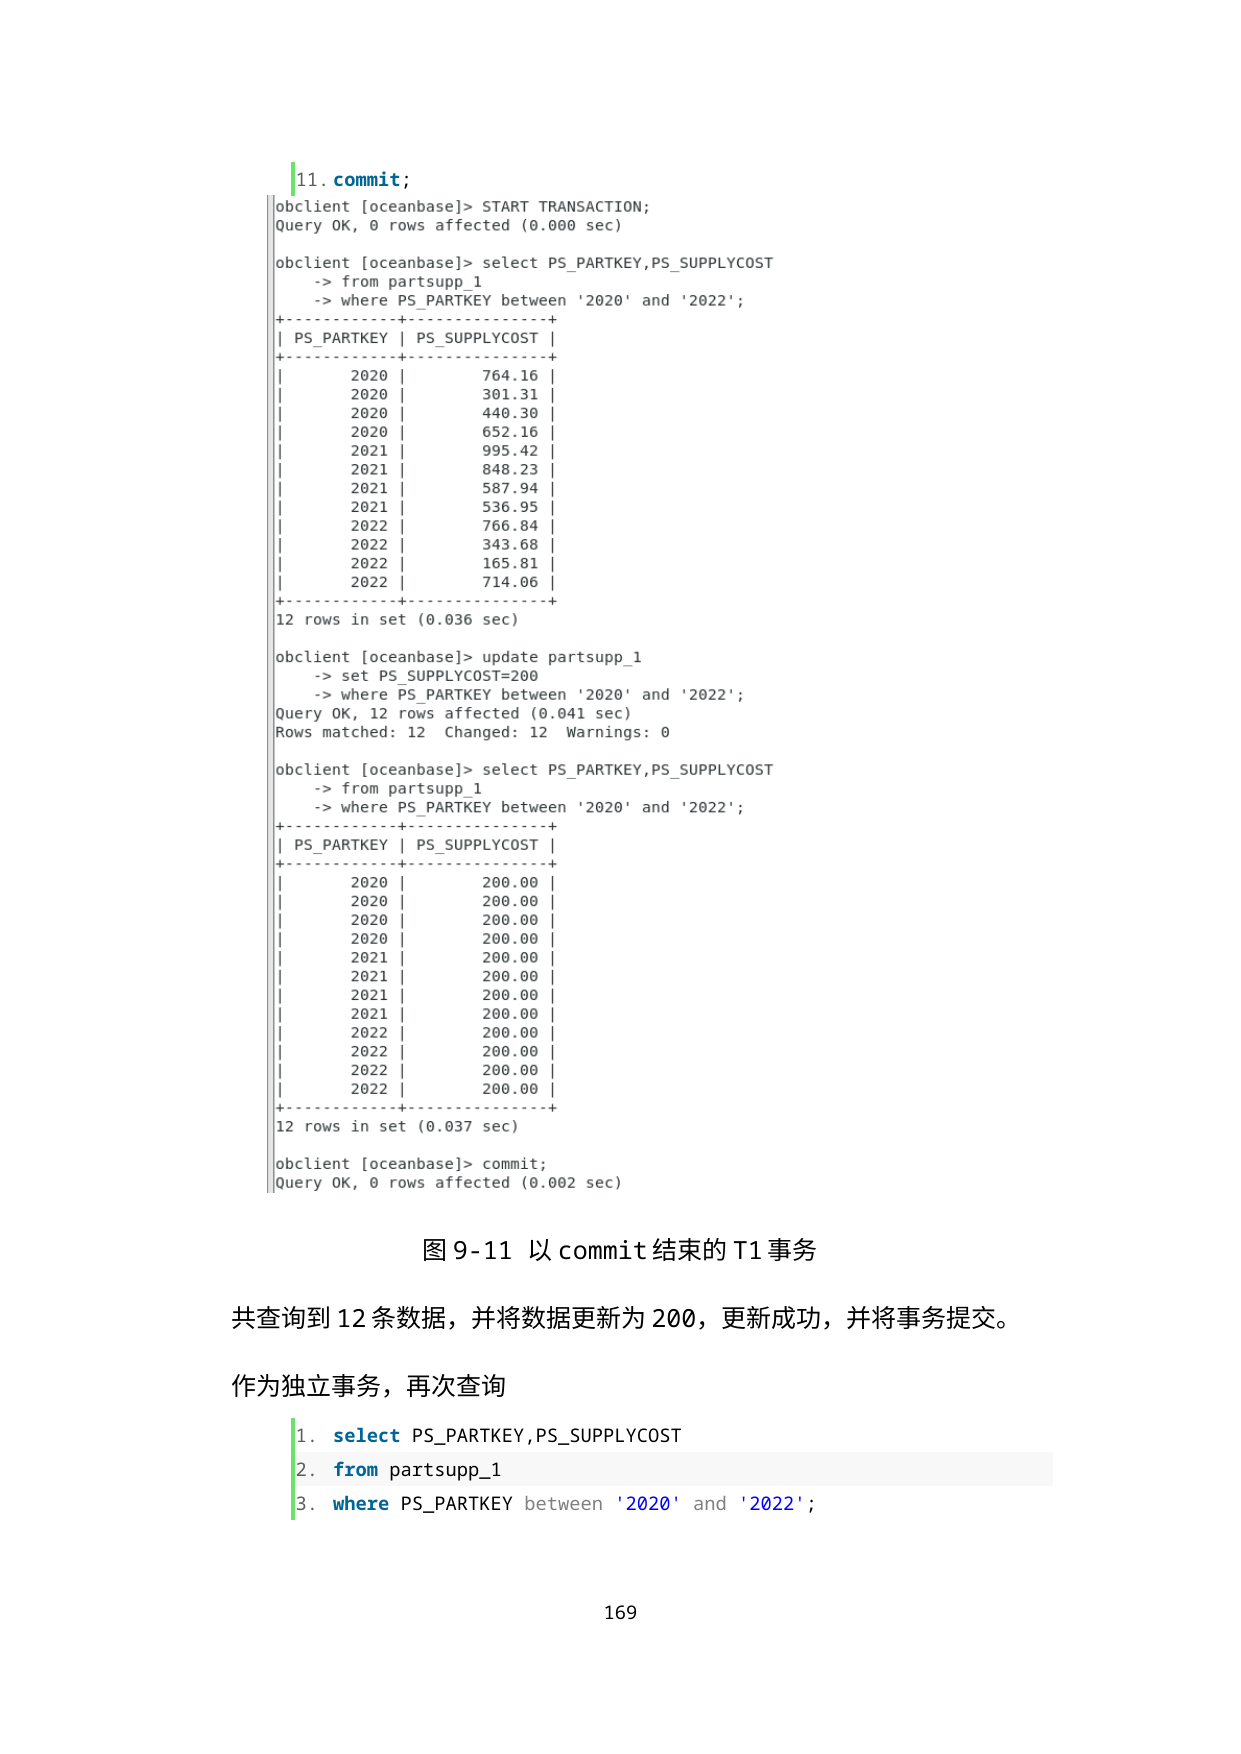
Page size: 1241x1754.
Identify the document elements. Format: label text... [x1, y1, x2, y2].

text 图9-11 以commit结束的T1事务 [187, 1214, 1053, 1282]
list where PS_PARTKEY between '2020' and '2022'; [295, 1486, 1053, 1520]
list select PS_PARTKEY,PS_SUPPLYCOST [295, 1418, 1053, 1452]
picture [266, 195, 975, 1193]
list commit; [295, 162, 1053, 196]
text 作为独立事务，再次查询 [187, 1350, 1053, 1418]
list from partsupp_1 [295, 1452, 1053, 1486]
text 共查询到12条数据，并将数据更新为200，更新成功，并将事务提交。 [187, 1282, 1053, 1350]
